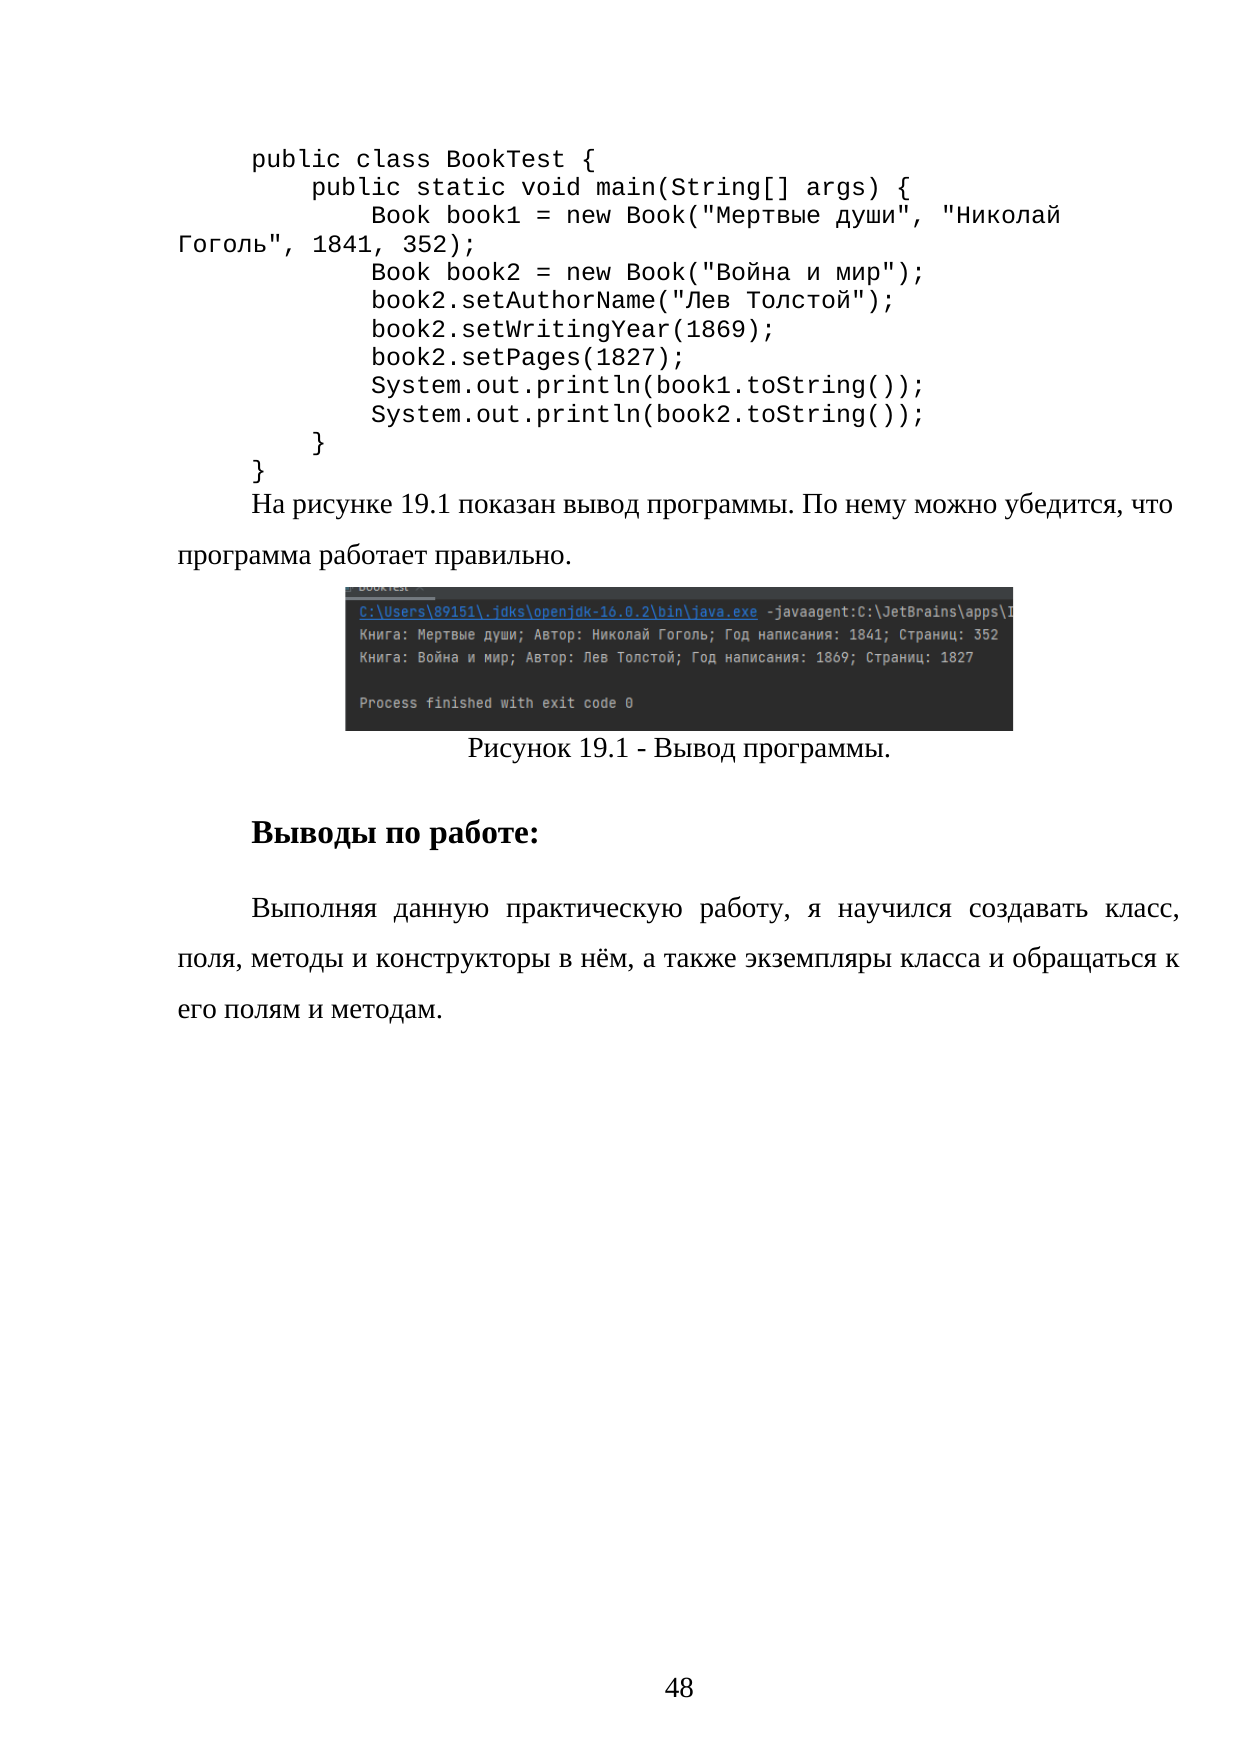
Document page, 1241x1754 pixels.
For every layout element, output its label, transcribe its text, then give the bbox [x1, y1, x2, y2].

text System.out.println(book2.toString()); [177, 401, 1181, 430]
text Рисунок 19.1 - Вывод программы. [177, 730, 1181, 764]
text Выводы по работе: [251, 812, 1181, 850]
text Book book1 = new Book("Мертвые души", "Николай Гоголь", 1841, 352); [177, 203, 1181, 260]
picture [345, 587, 1014, 731]
text } [177, 430, 1181, 458]
text book2.setWritingYear(1869); [177, 316, 1181, 345]
text book2.setPages(1827); [177, 345, 1181, 373]
text book2.setAuthorName("Лев Толстой"); [177, 288, 1181, 316]
text public static void main(String[] args) { [177, 175, 1181, 203]
text } [177, 458, 1181, 486]
text Book book2 = new Book("Война и мир"); [177, 260, 1181, 288]
text System.out.println(book1.toString()); [177, 373, 1181, 401]
text Выполняя данную практическую работу, я научился создавать класс, поля, методы и конструкторы в нём, а также экземпляры класса и обращаться к его полям и методам. [177, 890, 1181, 1024]
text public class BookTest { [177, 146, 1181, 175]
text На рисунке 19.1 показан вывод программы. По нему можно убедится, что программа работает правильно. [177, 486, 1181, 570]
